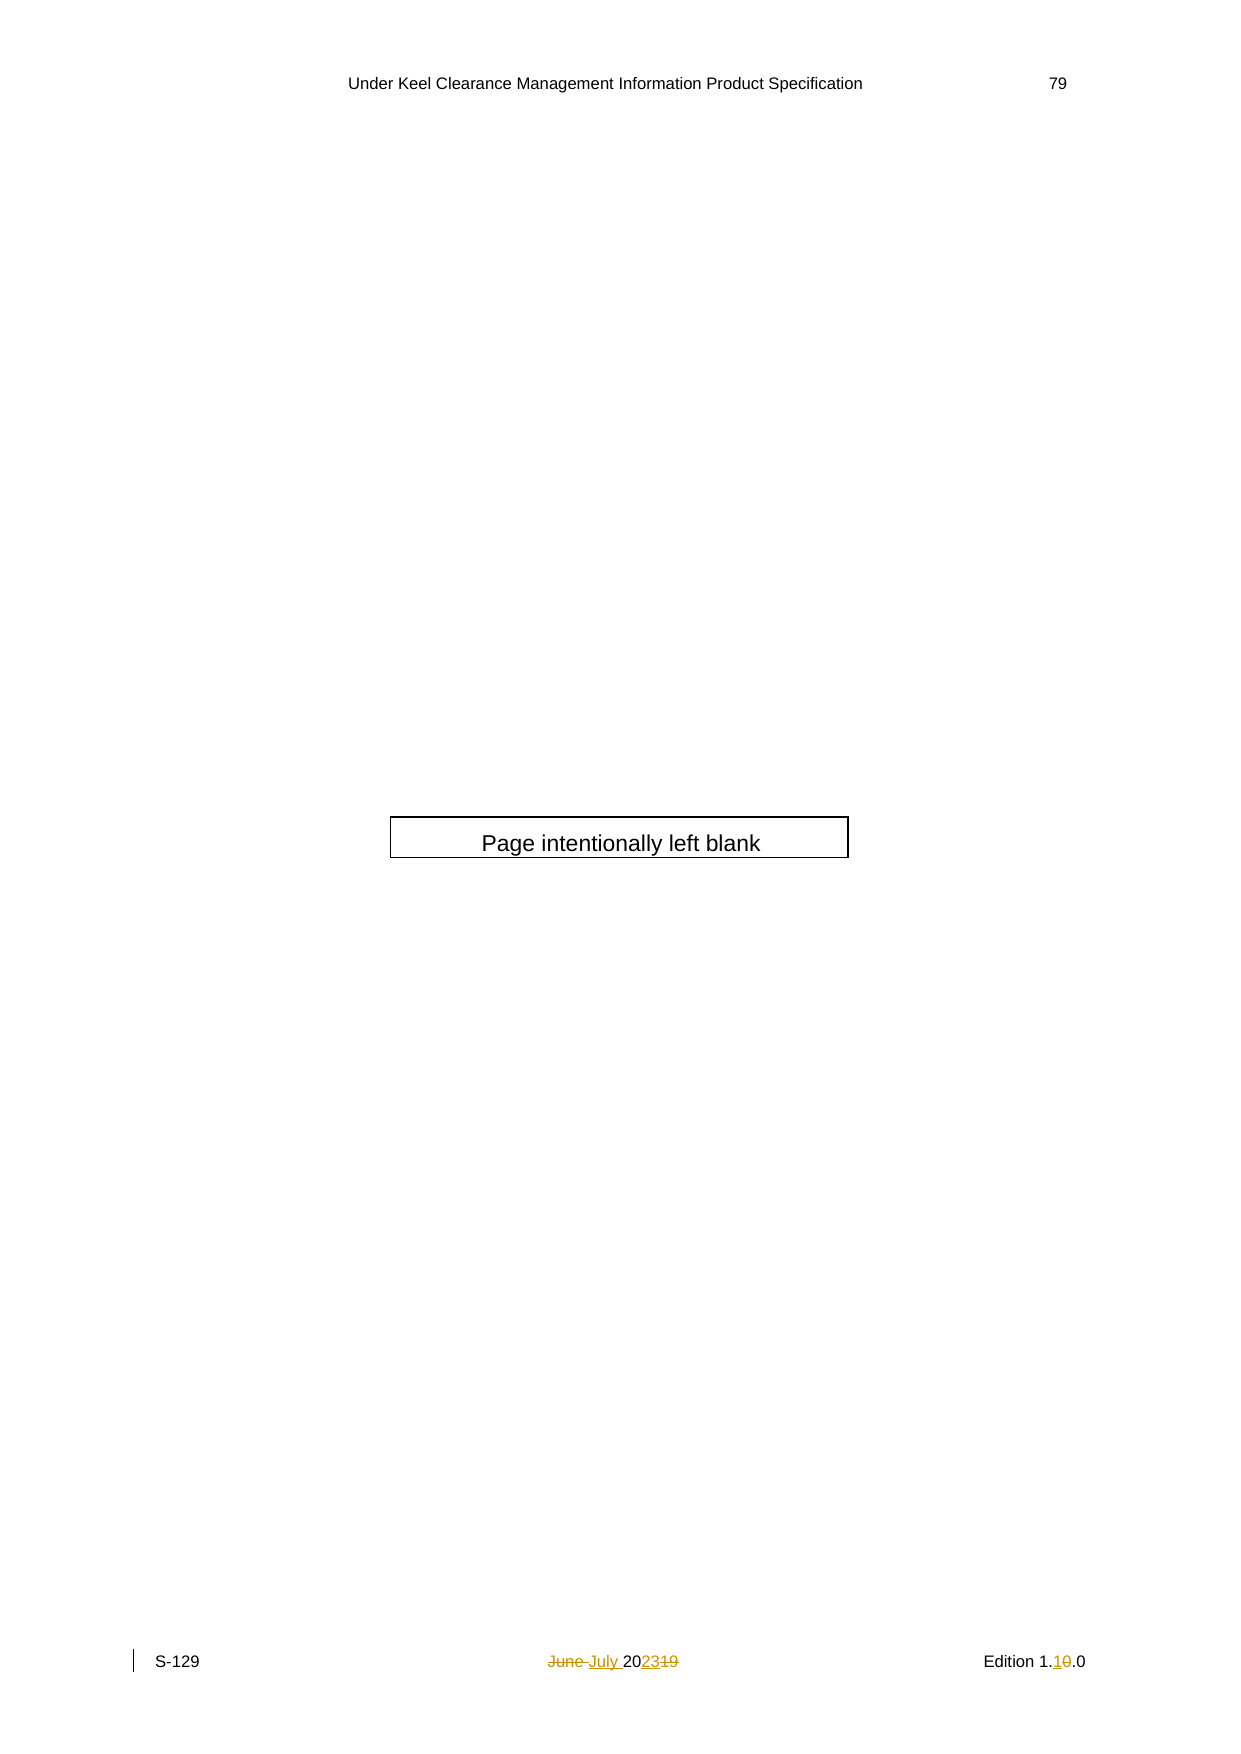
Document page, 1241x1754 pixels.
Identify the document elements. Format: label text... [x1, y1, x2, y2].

text Page intentionally left blank [391, 830, 847, 857]
